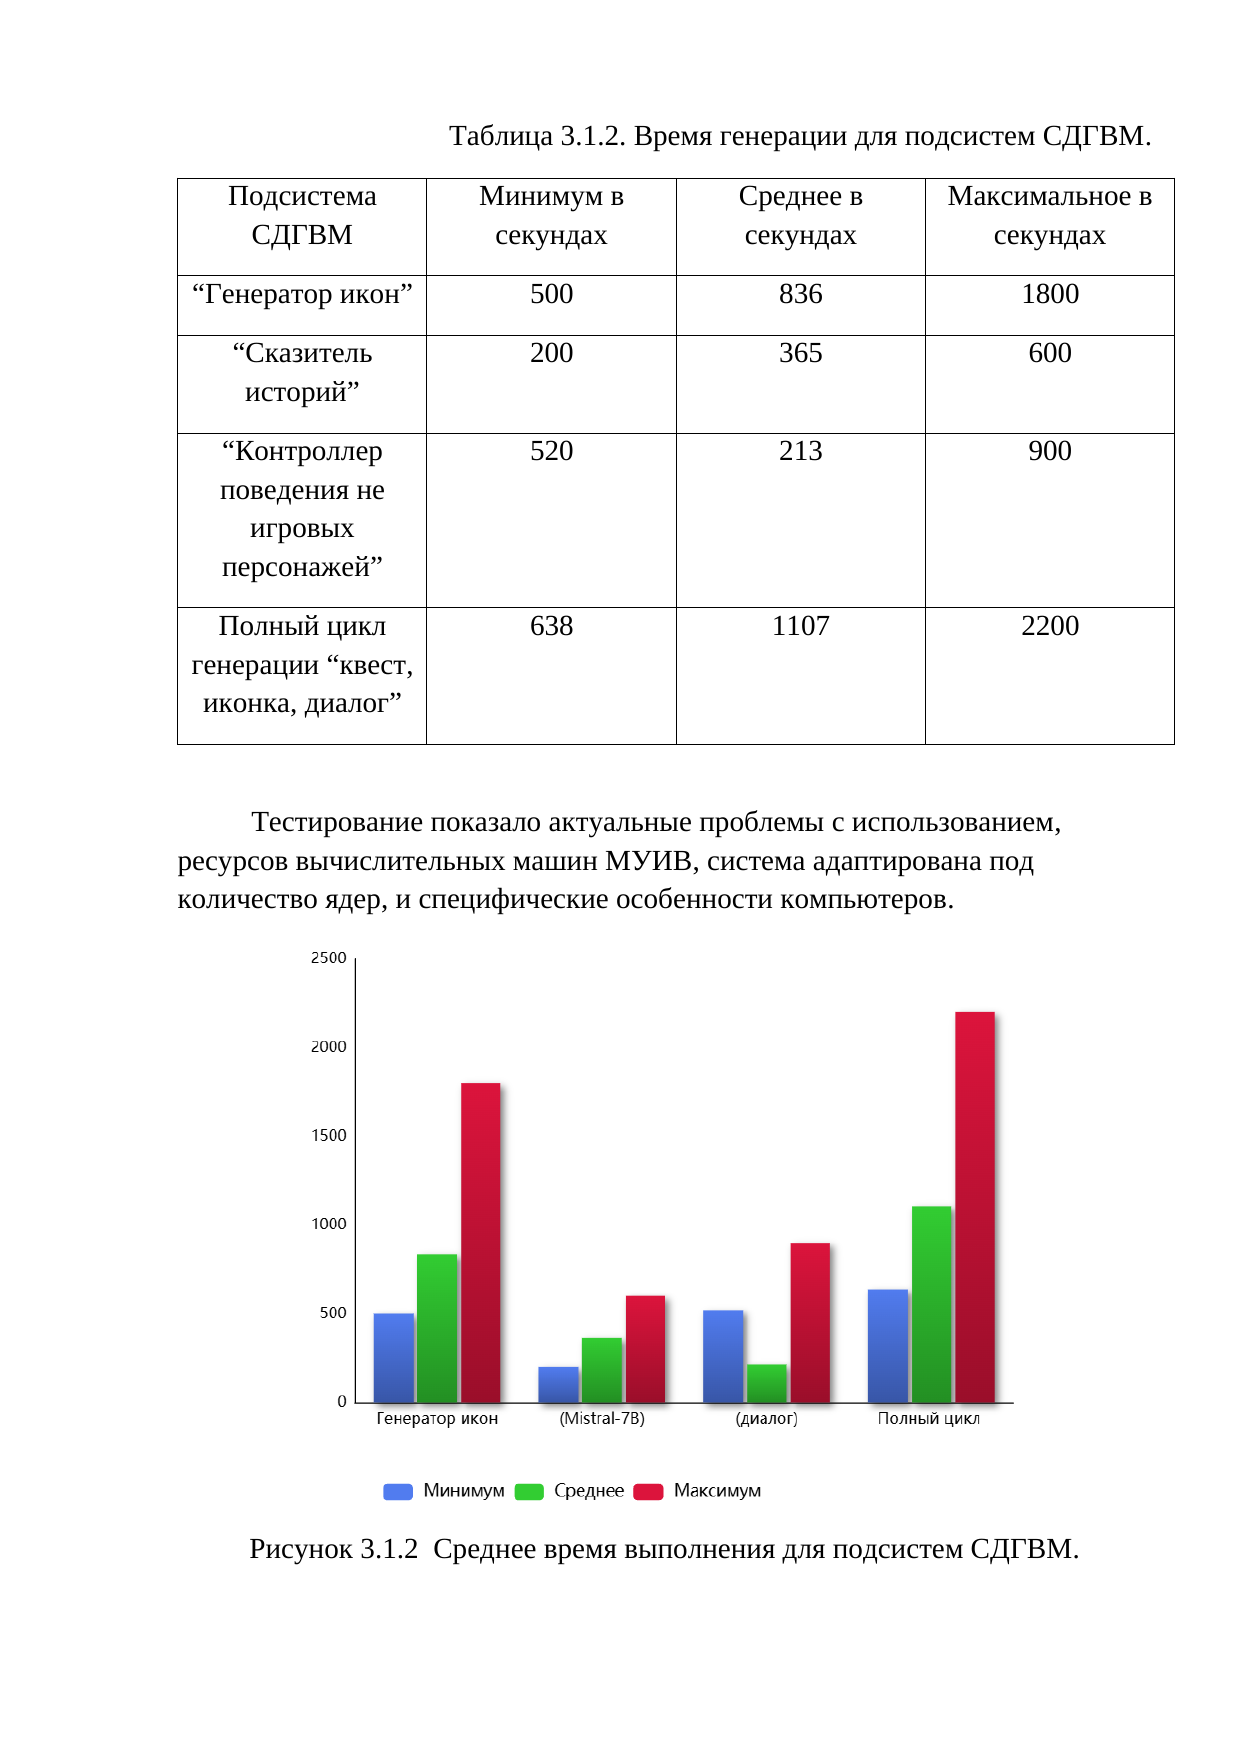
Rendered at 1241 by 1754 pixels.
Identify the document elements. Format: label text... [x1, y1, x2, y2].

table_cell 900 [926, 434, 1174, 607]
table_cell 2200 [926, 608, 1174, 744]
table_cell 500 [427, 276, 676, 334]
table_header Минимум в секундах [427, 179, 676, 275]
table_cell 1107 [677, 608, 925, 744]
table_cell 200 [427, 336, 676, 432]
table_cell Полный цикл генерации “квест, иконка, диалог” [178, 608, 426, 744]
table_cell 213 [677, 434, 925, 607]
table_cell 600 [926, 336, 1174, 432]
table_header Максимальное в секундах [926, 179, 1174, 275]
table_cell 520 [427, 434, 676, 607]
table_cell “Сказитель историй” [178, 336, 426, 432]
table_cell 638 [427, 608, 676, 744]
table_header Подсистема СДГВМ [178, 179, 426, 275]
text Тестирование показало актуальные проблемы с использованием, ресурсов вычислительных машин МУИВ, система адаптирована под количество ядер, и специфические особенности компьютеров. [177, 804, 1152, 915]
text Рисунок 3.1.2 Среднее время выполнения для подсистем СДГВМ. [177, 1531, 1152, 1564]
picture [301, 940, 1028, 1507]
table_cell “Контроллер поведения не игровых персонажей” [178, 434, 426, 607]
table_header Среднее в секундах [677, 179, 925, 275]
table_cell 365 [677, 336, 925, 432]
table_cell 1800 [926, 276, 1174, 334]
text Таблица 3.1.2. Время генерации для подсистем СДГВМ. [177, 118, 1152, 152]
table_cell 836 [677, 276, 925, 334]
table_cell “Генератор икон” [178, 276, 426, 334]
